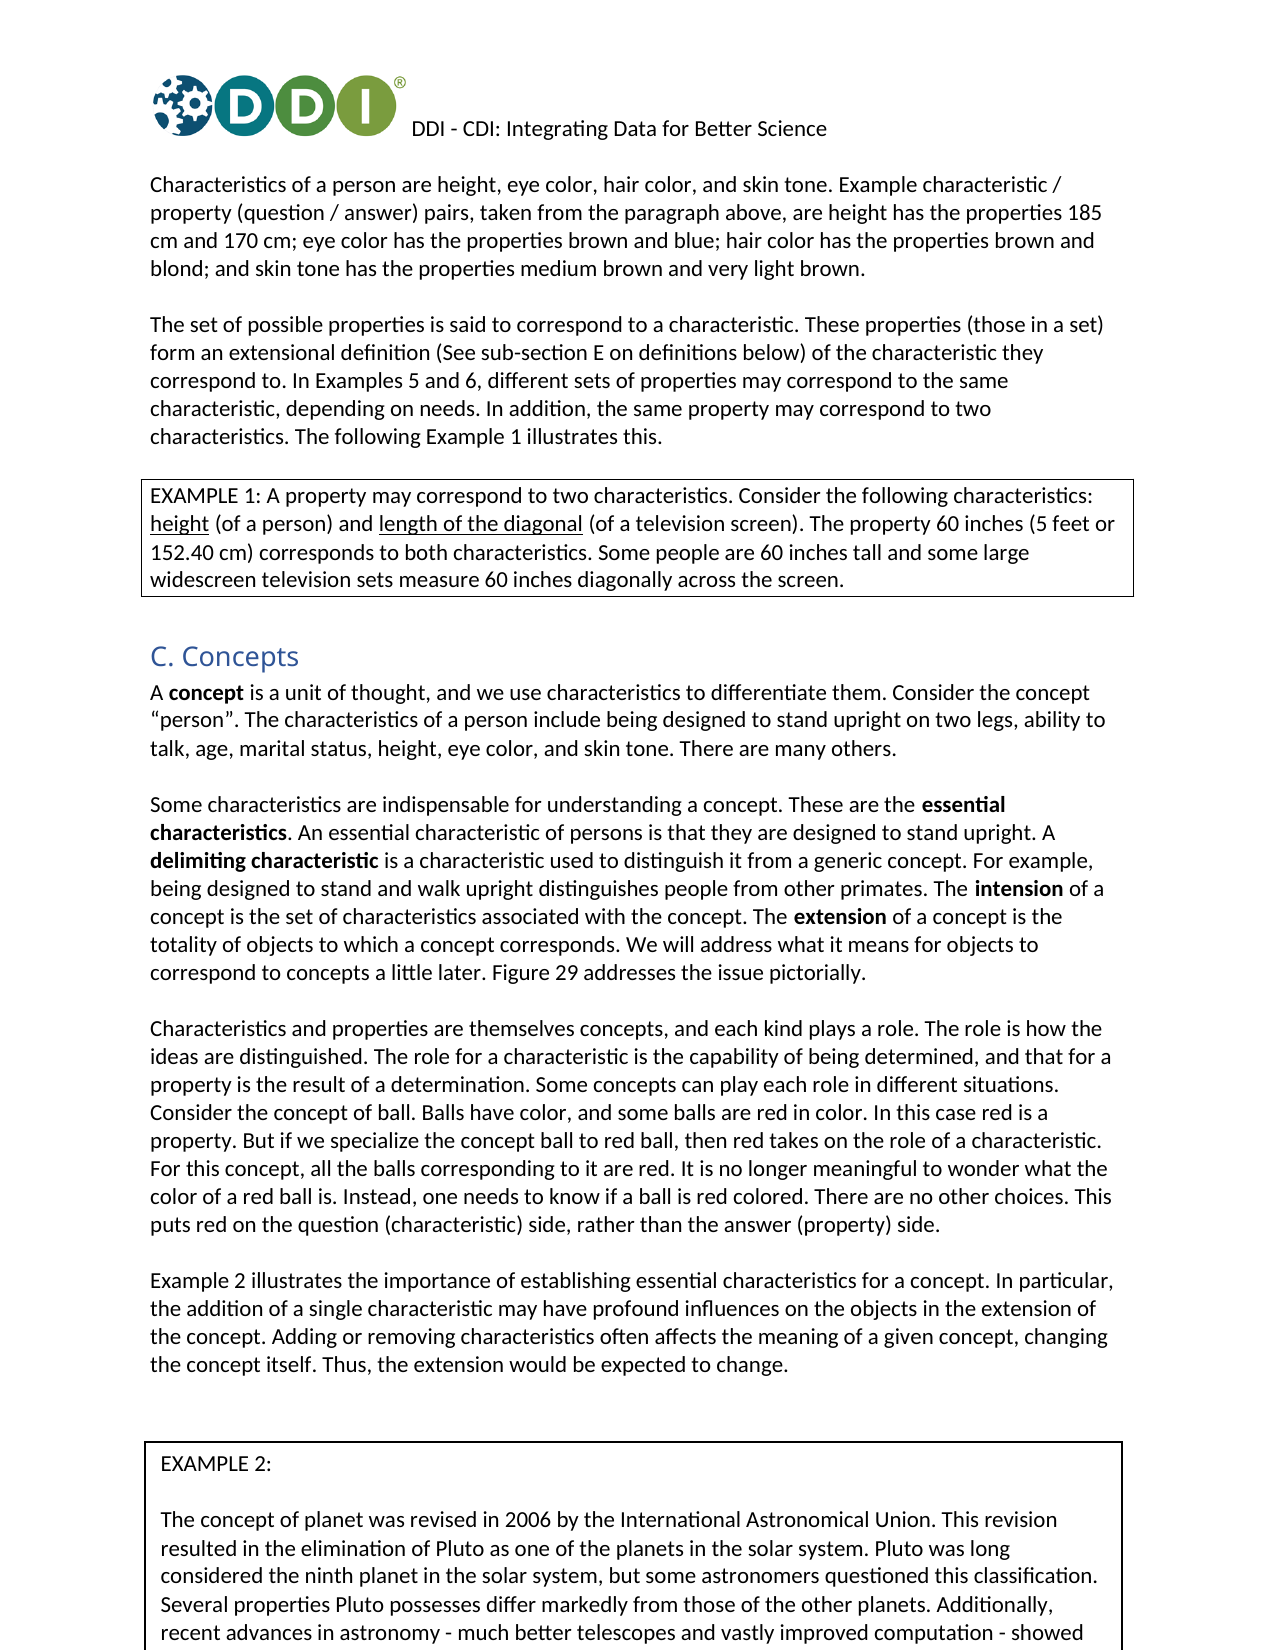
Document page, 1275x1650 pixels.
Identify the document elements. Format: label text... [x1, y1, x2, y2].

text Some characteristics are indispensable for understanding a concept. These are the essential characteristics. An essential characteristic of persons is that they are designed to stand upright. A delimiting characteristic is a characteristic used to distinguish it from a generic concept. For example, being designed to stand and walk upright distinguishes people from other primates. The intension of a concept is the set of characteristics associated with the concept. The extension of a concept is the totality of objects to which a concept corresponds. We will address what it means for objects to correspond to concepts a little later. Figure 29 addresses the issue pictorially. [150, 790, 1125, 986]
text A concept is a unit of thought, and we use characteristics to differentiate them. Consider the concept “person”. The characteristics of a person include being designed to stand upright on two legs, ability to talk, age, marital status, height, eye color, and skin tone. There are many others. [150, 678, 1125, 762]
picture [150, 75, 407, 137]
subtitle C. Concepts [150, 638, 1125, 675]
text The set of possible properties is said to correspond to a characteristic. These properties (those in a set) form an extensional definition (See sub-section E on definitions below) of the characteristic they correspond to. In Examples 5 and 6, different sets of properties may correspond to the same characteristic, depending on needs. In addition, the same property may correspond to two characteristics. The following Example 1 illustrates this. [150, 310, 1125, 450]
text Example 2 illustrates the importance of establishing essential characteristics for a concept. In particular, the addition of a single characteristic may have profound influences on the objects in the extension of the concept. Adding or removing characteristics often affects the meaning of a given concept, changing the concept itself. Thus, the extension would be expected to change. [150, 1266, 1125, 1378]
text EXAMPLE 1: A property may correspond to two characteristics. Consider the following characteristics: height (of a person) and length of the diagonal (of a television screen). The property 60 inches (5 feet or 152.40 cm) corresponds to both characteristics. Some people are 60 inches tall and some large widescreen television sets measure 60 inches diagonally across the screen. [142, 480, 1133, 596]
text Characteristics and properties are themselves concepts, and each kind plays a role. The role is how the ideas are distinguished. The role for a characteristic is the capability of being determined, and that for a property is the result of a determination. Some concepts can play each role in different situations. Consider the concept of ball. Balls have color, and some balls are red in color. In this case red is a property. But if we specialize the concept ball to red ball, then red takes on the role of a characteristic. For this concept, all the balls corresponding to it are red. It is no longer meaningful to wonder what the color of a red ball is. Instead, one needs to know if a ball is red colored. There are no other choices. This puts red on the question (characteristic) side, rather than the answer (property) side. [150, 1014, 1125, 1238]
